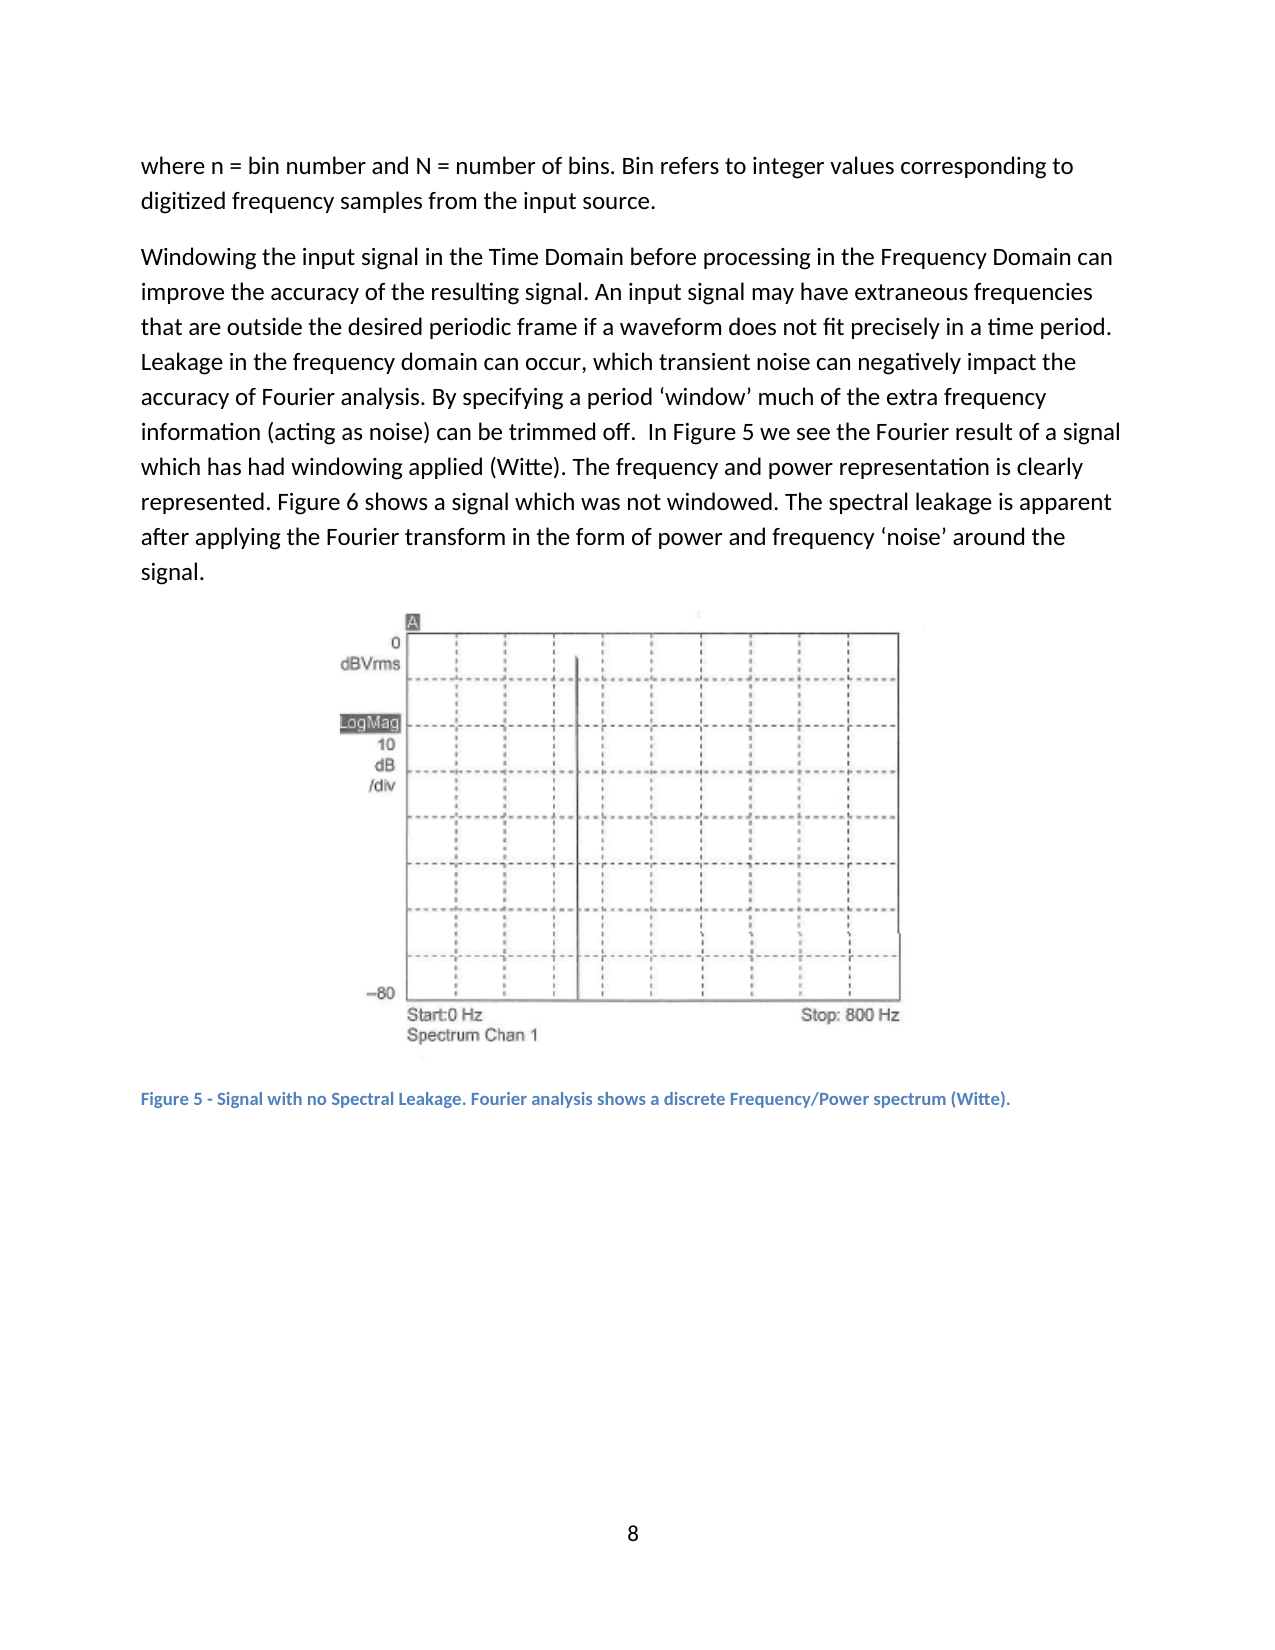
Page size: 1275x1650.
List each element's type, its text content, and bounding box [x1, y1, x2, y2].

text Windowing the input signal in the Time Domain before processing in the Frequency Domain can improve the accuracy of the resulting signal. An input signal may have extraneous frequencies that are outside the desired periodic frame if a waveform does not fit precisely in a time period. Leakage in the frequency domain can occur, which transient noise can negatively impact the accuracy of Fourier analysis. By specifying a period ‘window’ much of the extra frequency information (acting as noise) can be trimmed off. In Figure 5 we see the Fourier result of a signal which has had windowing applied (Witte). The frequency and power representation is clearly represented. Figure 6 shows a signal which was not windowed. The spectral leakage is apparent after applying the Fourier transform in the form of power and frequency ‘noise’ around the signal. [141, 241, 1125, 586]
text Figure 5 - Signal with no Spectral Leakage. Fourier analysis shows a discrete Frequency/Power spectrum (Witte). [141, 1087, 1125, 1110]
text where n = bin number and N = number of bins. Bin refers to integer values corresponding to digitized frequency samples from the input source. [141, 150, 1125, 216]
picture [339, 611, 926, 1062]
